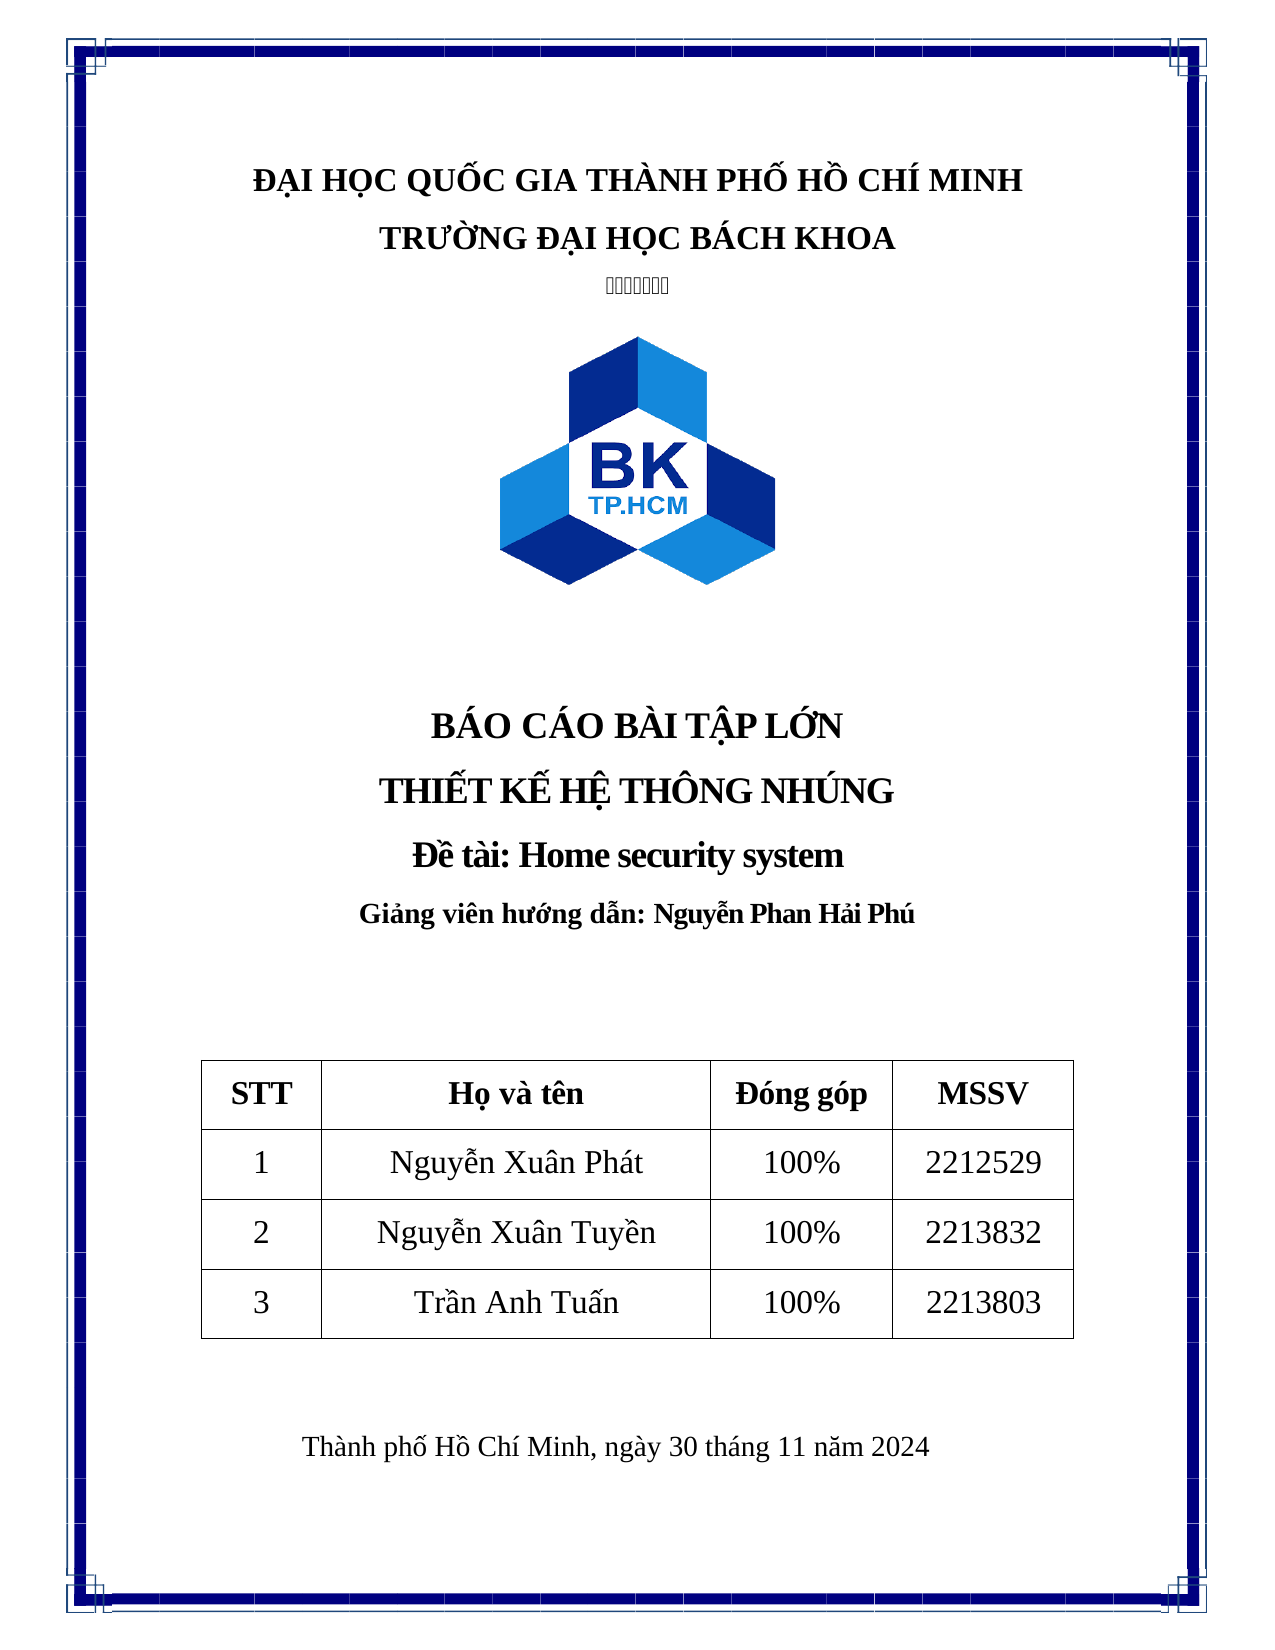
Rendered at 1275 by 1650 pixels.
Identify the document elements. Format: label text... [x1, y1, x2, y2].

text Giảng viên hướng dẫn: Nguyễn Phan Hải Phú [0, 896, 1275, 930]
picture [1161, 38, 1207, 82]
text ĐẠI HỌC QUỐC GIA THÀNH PHỐ HỒ CHÍ MINH [0, 160, 1275, 198]
picture [500, 316, 775, 621]
table_header MSSV [893, 1061, 1073, 1129]
text TRƯỜNG ĐẠI HỌC BÁCH KHOA [0, 218, 1275, 257]
picture [66, 1568, 112, 1613]
text Thành phố Hồ Chí Minh, ngày 30 tháng 11 năm 2024 [74, 1429, 1157, 1463]
table_cell 100% [711, 1130, 892, 1199]
picture [1161, 1568, 1207, 1613]
table_cell 2213803 [893, 1270, 1073, 1338]
table_header Họ và tên [322, 1061, 710, 1129]
table_cell 2 [202, 1200, 321, 1268]
table_cell 2213832 [893, 1200, 1073, 1268]
table_cell Nguyễn Xuân Phát [322, 1130, 710, 1199]
title BÁO CÁO BÀI TẬP LỚN [0, 704, 1275, 747]
title THIẾT KẾ HỆ THÔNG NHÚNG [0, 768, 1275, 811]
table_header Đóng góp [711, 1061, 892, 1129]
table_cell 2212529 [893, 1130, 1073, 1199]
table_cell 1 [202, 1130, 321, 1199]
picture [66, 38, 112, 82]
table_cell 100% [711, 1270, 892, 1338]
table_header STT [202, 1061, 321, 1129]
table_cell Trần Anh Tuấn [322, 1270, 710, 1338]
table_cell Nguyễn Xuân Tuyền [322, 1200, 710, 1268]
table_cell 100% [711, 1200, 892, 1268]
title Đề tài: Home security system [412, 832, 1275, 875]
table_cell 3 [202, 1270, 321, 1338]
